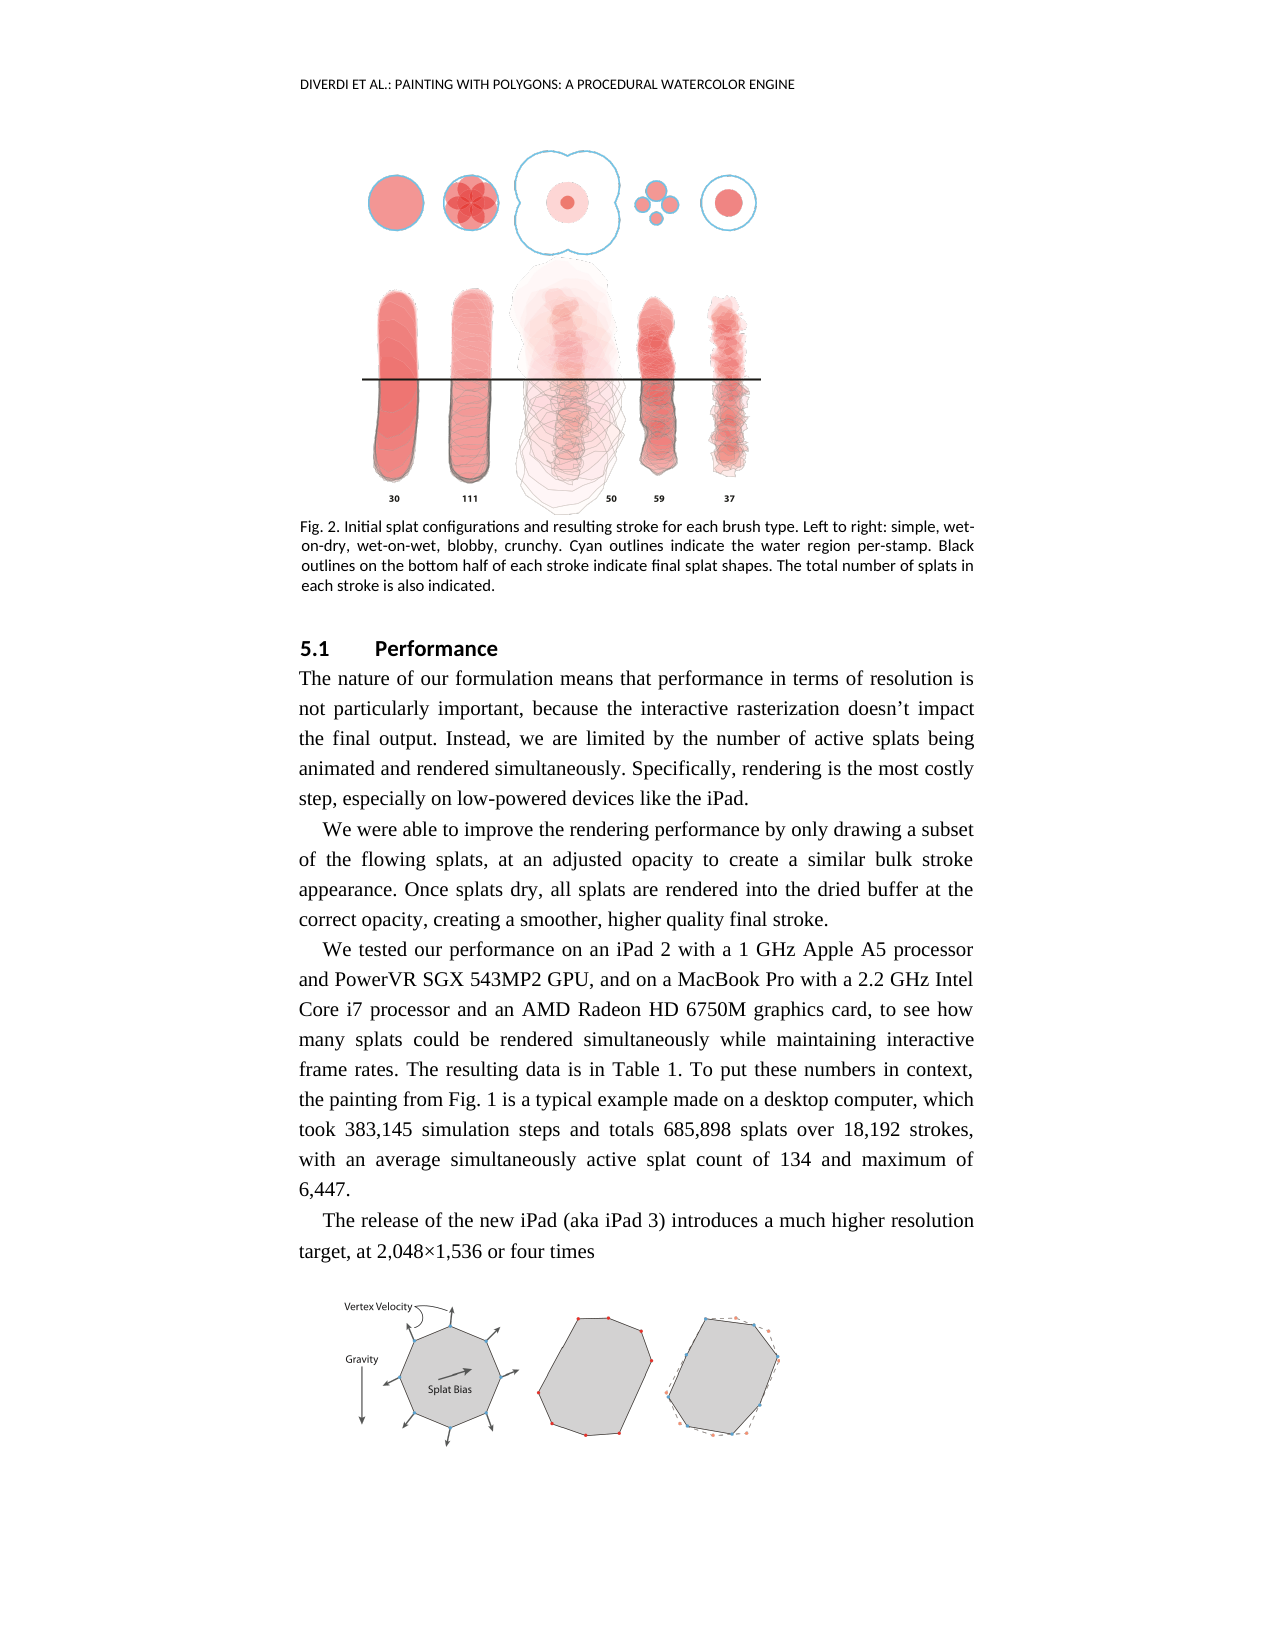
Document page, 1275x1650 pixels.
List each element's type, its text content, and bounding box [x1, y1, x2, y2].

text Fig. 2. Initial splat configurations and resulting stroke for each brush type. Left to right: simple, wet-on-dry, wet-on-wet, blobby, crunchy. Cyan outlines indicate the water region per-stamp. Black outlines on the bottom half of each stroke indicate final splat shapes. The total number of splats in each stroke is also indicated. [300, 516, 975, 595]
picture [362, 150, 761, 515]
text The release of the new iPad (aka iPad 3) introduces a much higher resolution target, at 2,048×1,536 or four times [298, 1208, 975, 1264]
text The nature of our formulation means that performance in terms of resolution is not particularly important, because the interactive rasterization doesn’t impact the final output. Instead, we are limited by the number of active splats being animated and rendered simultaneously. Specifically, rendering is the most costly step, especially on low-powered devices like the iPad. [298, 666, 975, 810]
text We tested our performance on an iPad 2 with a 1 GHz Apple A5 processor and PowerVR SGX 543MP2 GPU, and on a MacBook Pro with a 2.2 GHz Intel Core i7 processor and an AMD Radeon HD 6750M graphics card, to see how many splats could be rendered simultaneously while maintaining interactive frame rates. The resulting data is in Table 1. To put these numbers in context, the painting from Fig. 1 is a typical example made on a desktop computer, which took 383,145 simulation steps and totals 685,898 splats over 18,192 strokes, with an average simultaneously active splat count of 134 and maximum of 6,447. [298, 937, 975, 1201]
subtitle 5.1 Performance [300, 634, 975, 662]
picture [343, 1301, 780, 1447]
text We were able to improve the rendering performance by only drawing a subset of the flowing splats, at an adjusted opacity to create a similar bulk stroke appearance. Once splats dry, all splats are rendered into the dried buffer at the correct opacity, creating a smoother, higher quality final stroke. [298, 817, 975, 931]
